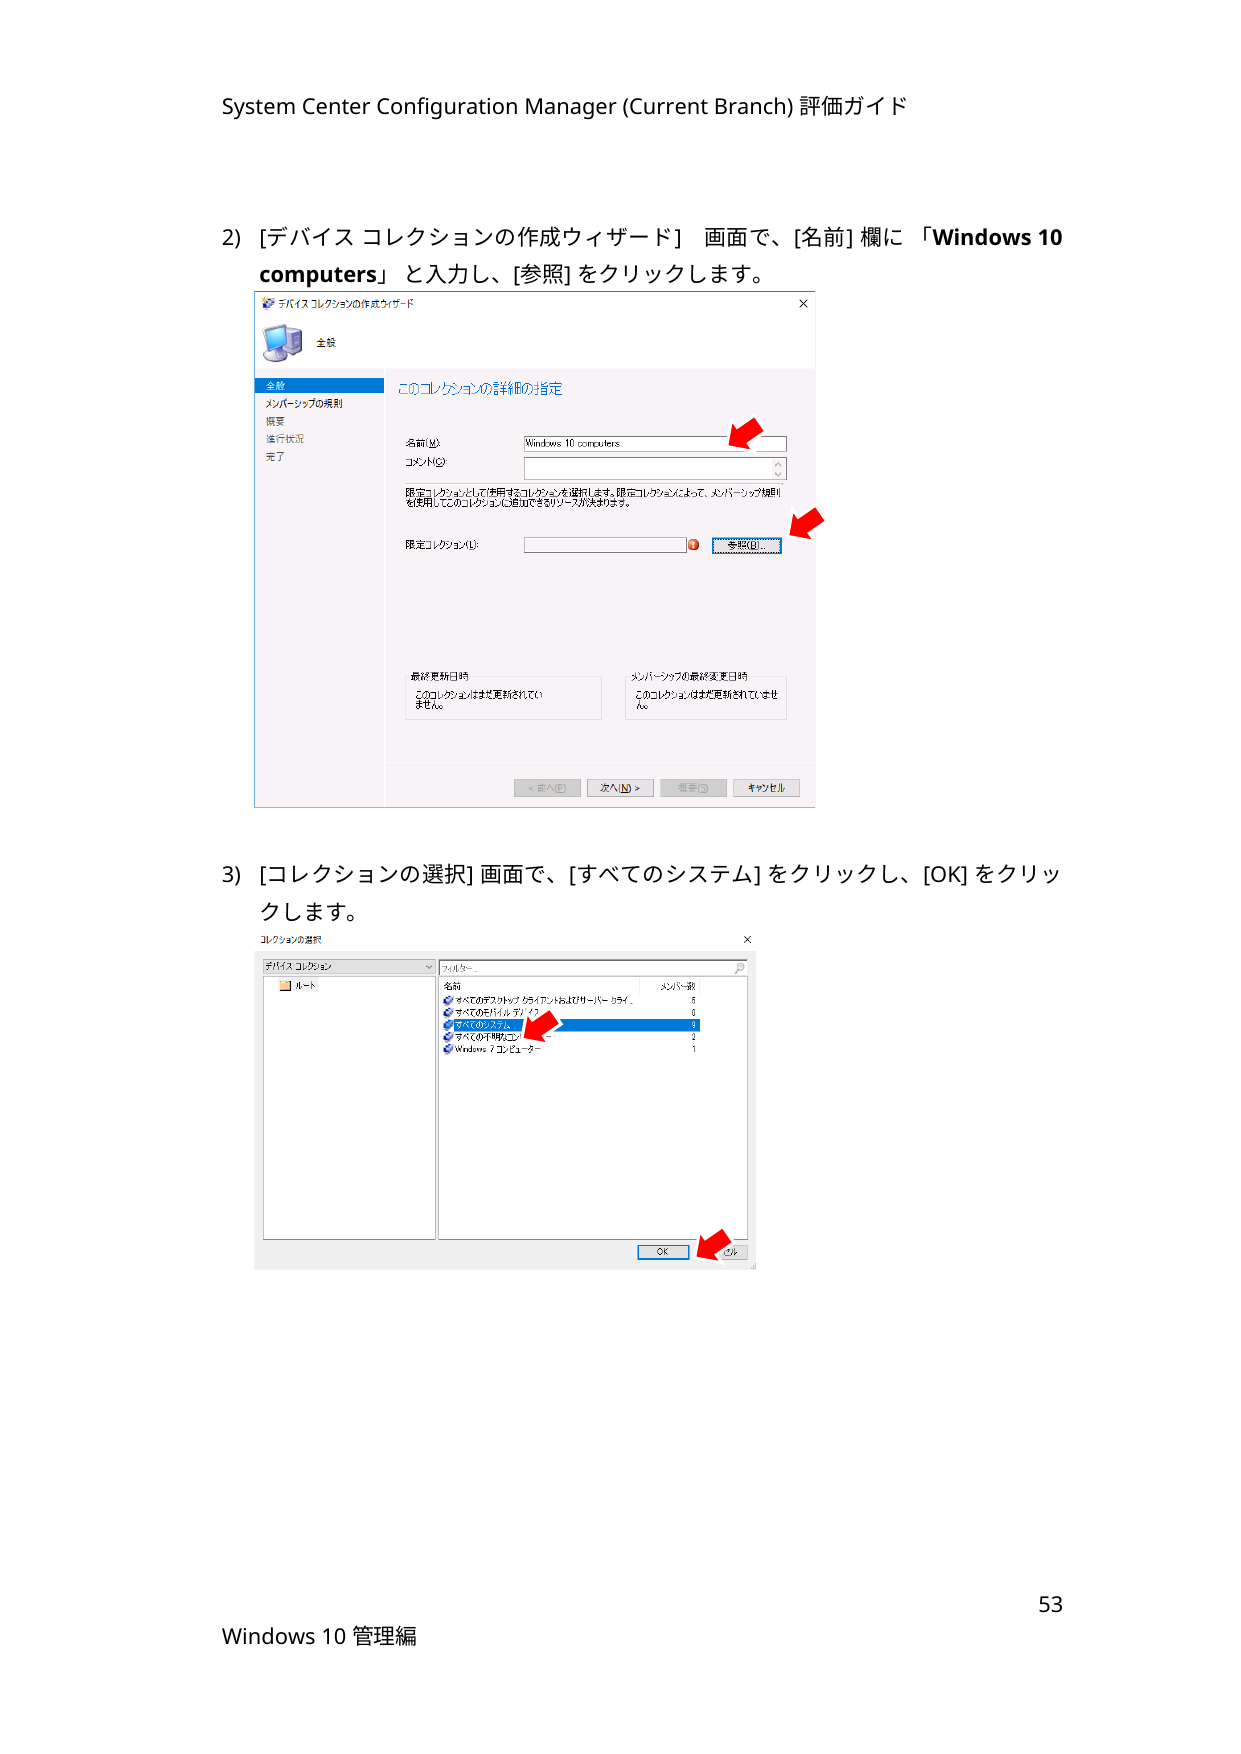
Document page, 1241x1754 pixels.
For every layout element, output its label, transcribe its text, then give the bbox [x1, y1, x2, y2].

picture [254, 929, 757, 1270]
list [デバイス コレクションの作成ウィザード] 画面で、[名前] 欄に 「Windows 10 computers」 と入力し、[参照] をクリックします。 [222, 217, 1063, 292]
list [コレクションの選択] 画面で、[すべてのシステム] をクリックし、[OK] をクリックします。 [222, 854, 1063, 929]
picture [254, 291, 816, 808]
